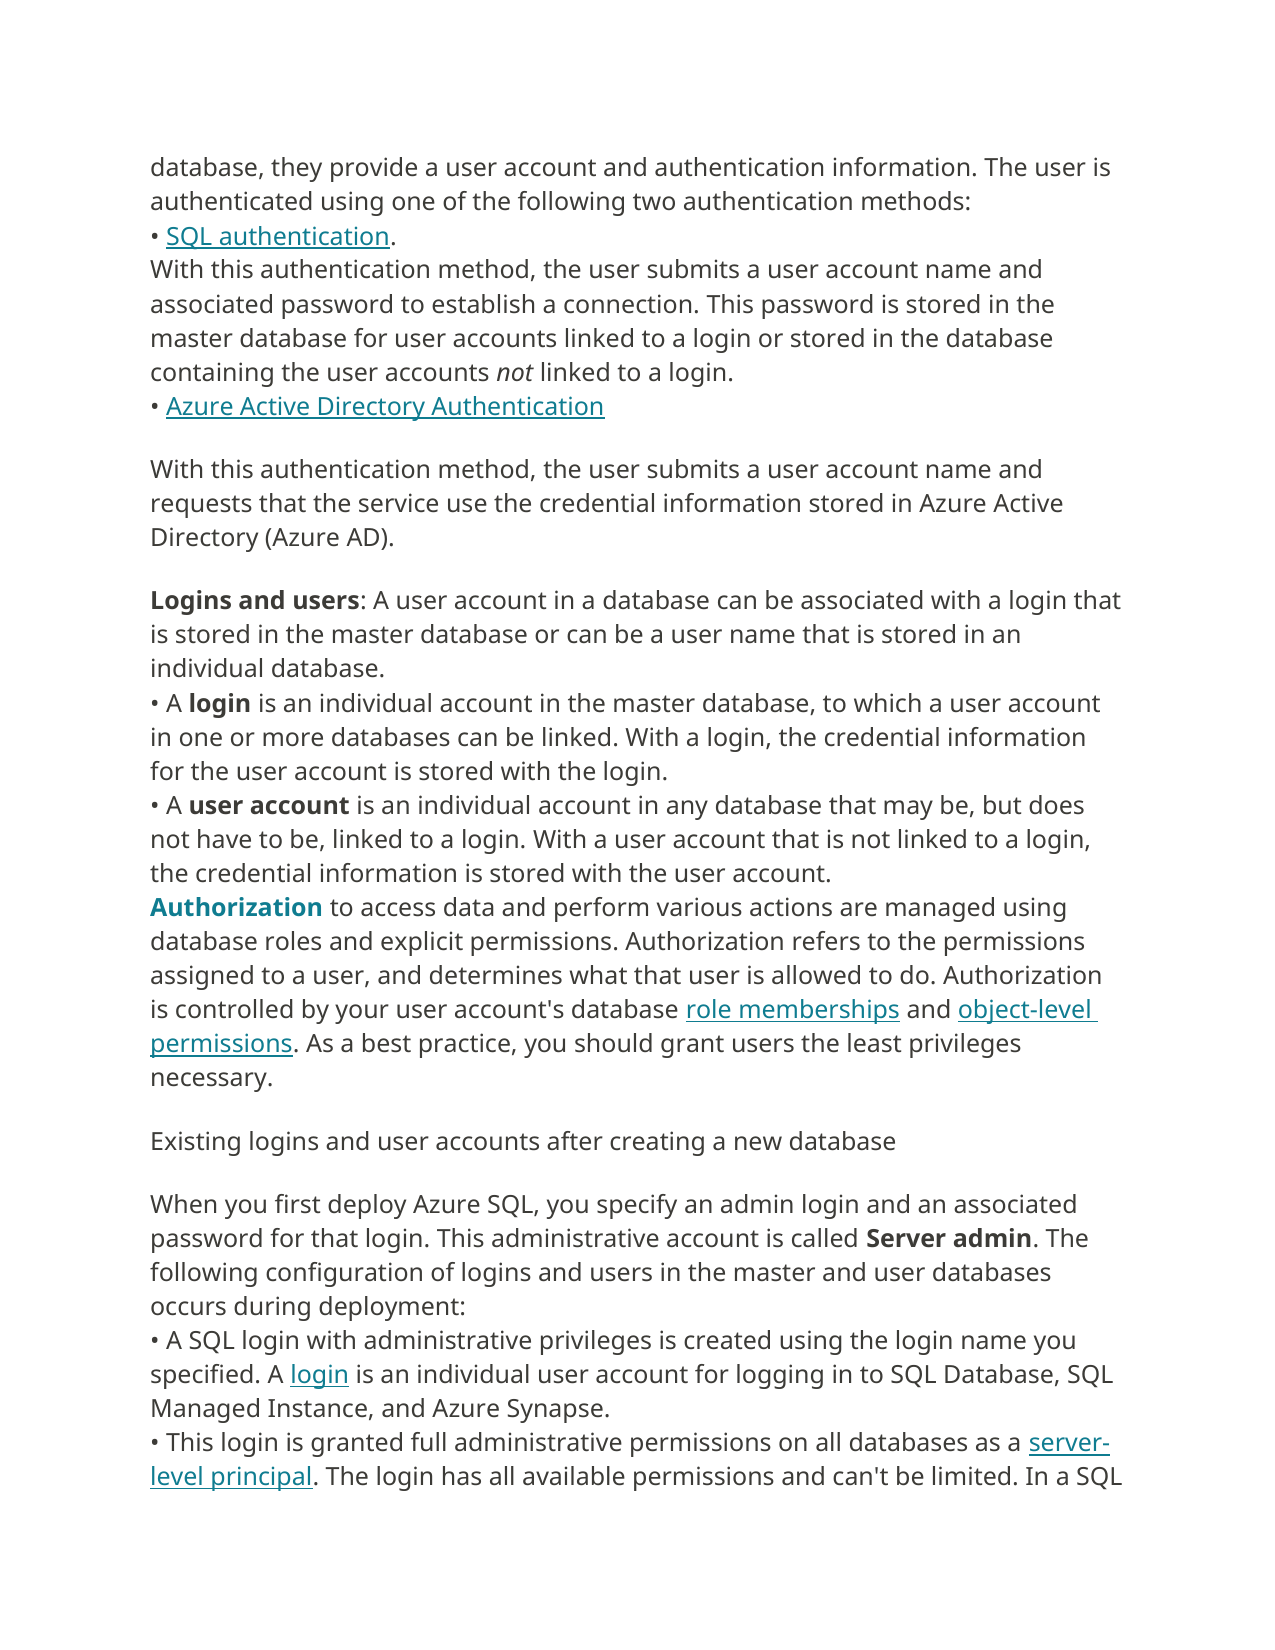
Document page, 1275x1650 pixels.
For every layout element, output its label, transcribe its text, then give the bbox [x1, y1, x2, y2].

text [150, 150, 1125, 218]
text • SQL authentication. [150, 218, 1125, 252]
text When you first deploy Azure SQL, you specify an admin login and an associated password for that login. This administrative account is called Server admin. The following configuration of logins and users in the master and user databases occurs during deployment: [150, 1186, 1125, 1323]
text • Azure Active Directory Authentication [150, 388, 1125, 422]
text With this authentication method, the user submits a user account name and associated password to establish a connection. This password is stored in the master database for user accounts linked to a login or stored in the database containing the user accounts not linked to a login. [150, 252, 1125, 388]
text • A user account is an individual account in any database that may be, but does not have to be, linked to a login. With a user account that is not linked to a login, the credential information is stored with the user account. [150, 787, 1125, 889]
text Existing logins and user accounts after creating a new database [150, 1123, 1125, 1157]
text Authorization to access data and perform various actions are managed using database roles and explicit permissions. Authorization refers to the permissions assigned to a user, and determines what that user is allowed to do. Authorization is controlled by your user account's database role memberships and object-level permissions. As a best practice, you should grant users the least privileges necessary. [150, 889, 1125, 1094]
text Logins and users: A user account in a database can be associated with a login that is stored in the master database or can be a user name that is stored in an individual database. [150, 583, 1125, 685]
text • A SQL login with administrative privileges is created using the login name you specified. A login is an individual user account for logging in to SQL Database, SQL Managed Instance, and Azure Synapse. [150, 1323, 1125, 1425]
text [150, 1425, 1125, 1493]
text • A login is an individual account in the master database, to which a user account in one or more databases can be linked. With a login, the credential information for the user account is stored with the login. [150, 685, 1125, 787]
text With this authentication method, the user submits a user account name and requests that the service use the credential information stored in Azure Active Directory (Azure AD). [150, 452, 1125, 554]
